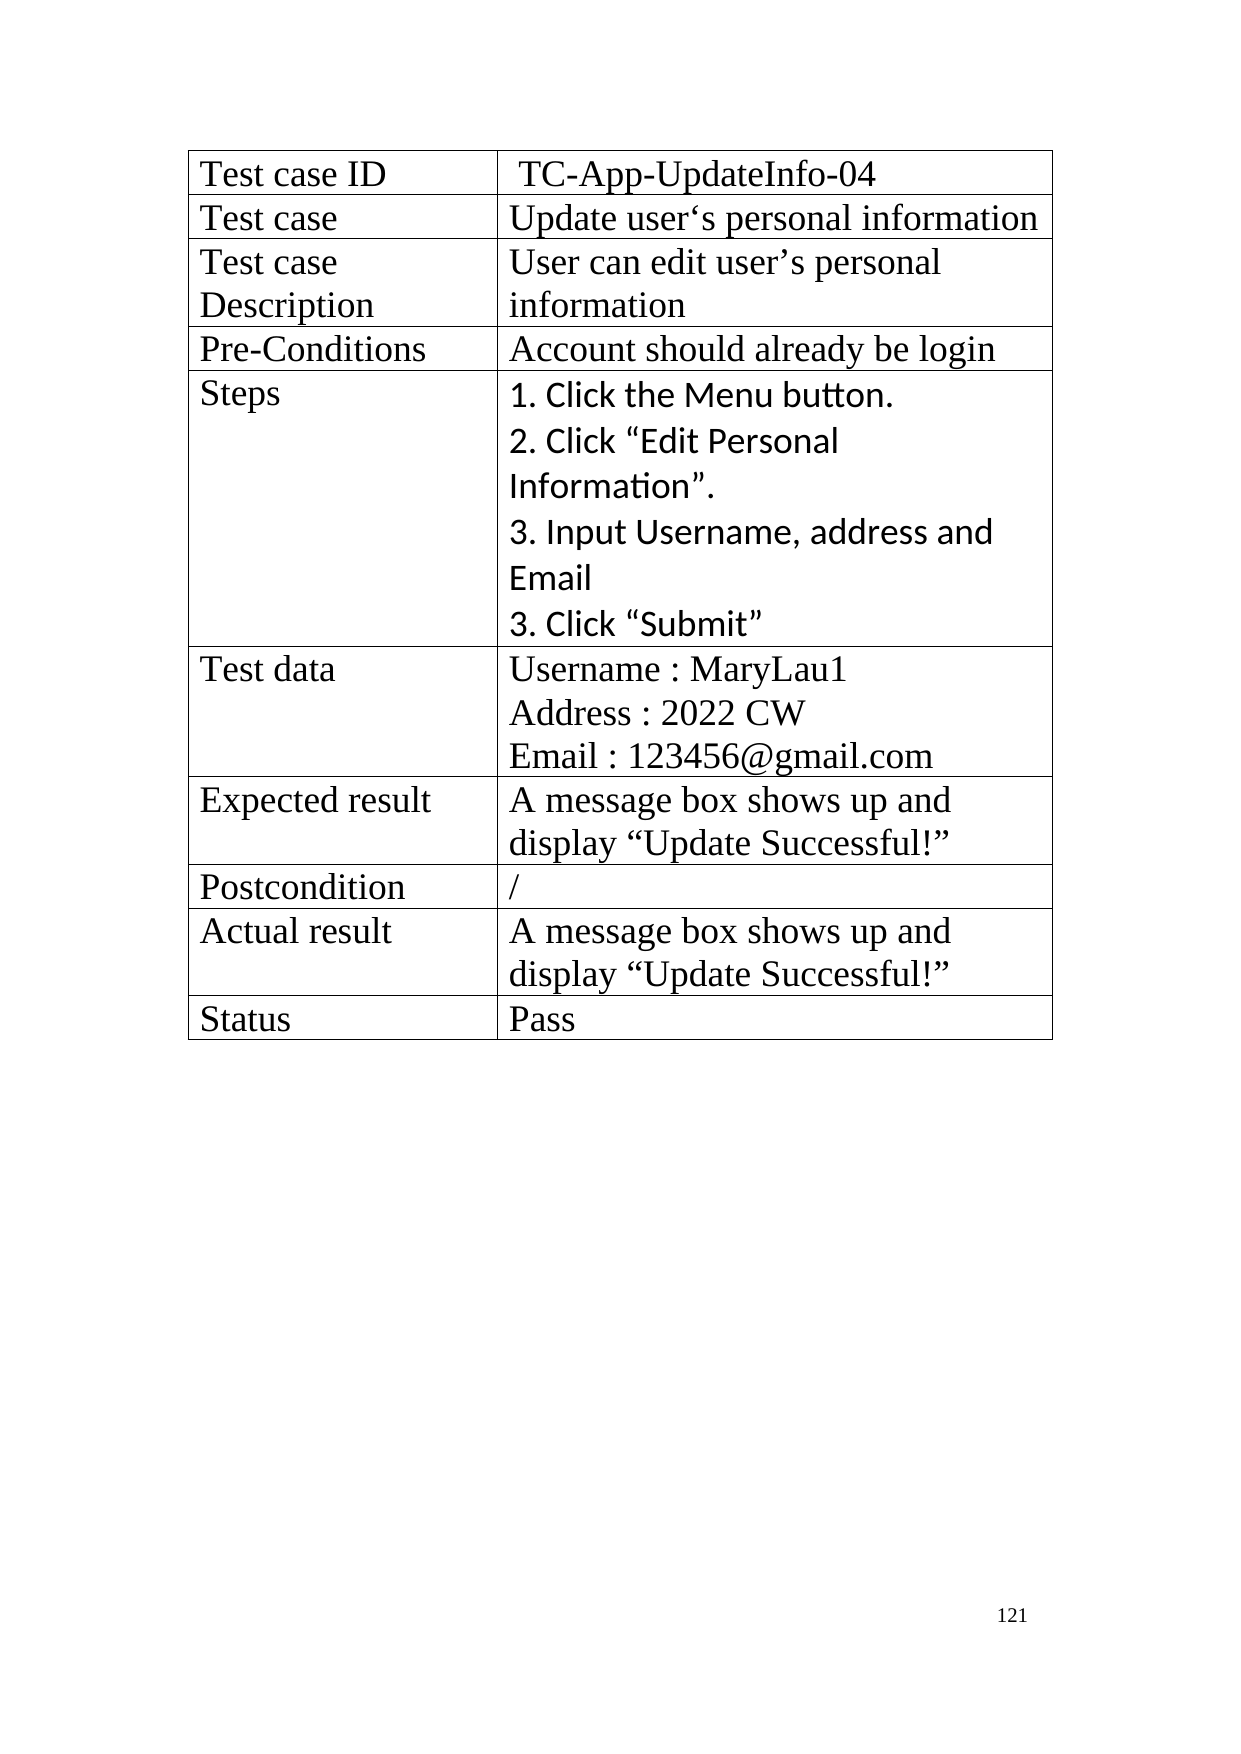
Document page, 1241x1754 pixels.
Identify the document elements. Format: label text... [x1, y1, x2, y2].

table_cell / [498, 865, 1052, 908]
table_cell A message box shows up and display “Update Successful!” [498, 777, 1052, 863]
table_header TC-App-UpdateInfo-04 [498, 151, 1052, 194]
table_cell Status [189, 996, 497, 1039]
table_cell Actual result [189, 909, 497, 995]
table_cell Postcondition [189, 865, 497, 908]
table_cell Test data [189, 647, 497, 776]
table_cell Pre-Conditions [189, 327, 497, 370]
table_header Test case ID [189, 151, 497, 194]
table_cell 1. Click the Menu button. 2. Click “Edit Personal Information”. 3. Input Username, address and Email 3. Click “Submit” [498, 371, 1052, 646]
table_cell Expected result [189, 777, 497, 863]
table_cell User can edit user’s personal information [498, 239, 1052, 326]
table_cell Pass [498, 996, 1052, 1039]
table_cell A message box shows up and display “Update Successful!” [498, 909, 1052, 995]
table_cell Account should already be login [498, 327, 1052, 370]
table_cell Update user‘s personal information [498, 195, 1052, 238]
table_cell Steps [189, 371, 497, 646]
table_cell Test case [189, 195, 497, 238]
table_cell Test case Description [189, 239, 497, 326]
table_cell Username : MaryLau1 Address : 2022 CW Email : 123456@gmail.com [498, 647, 1052, 776]
